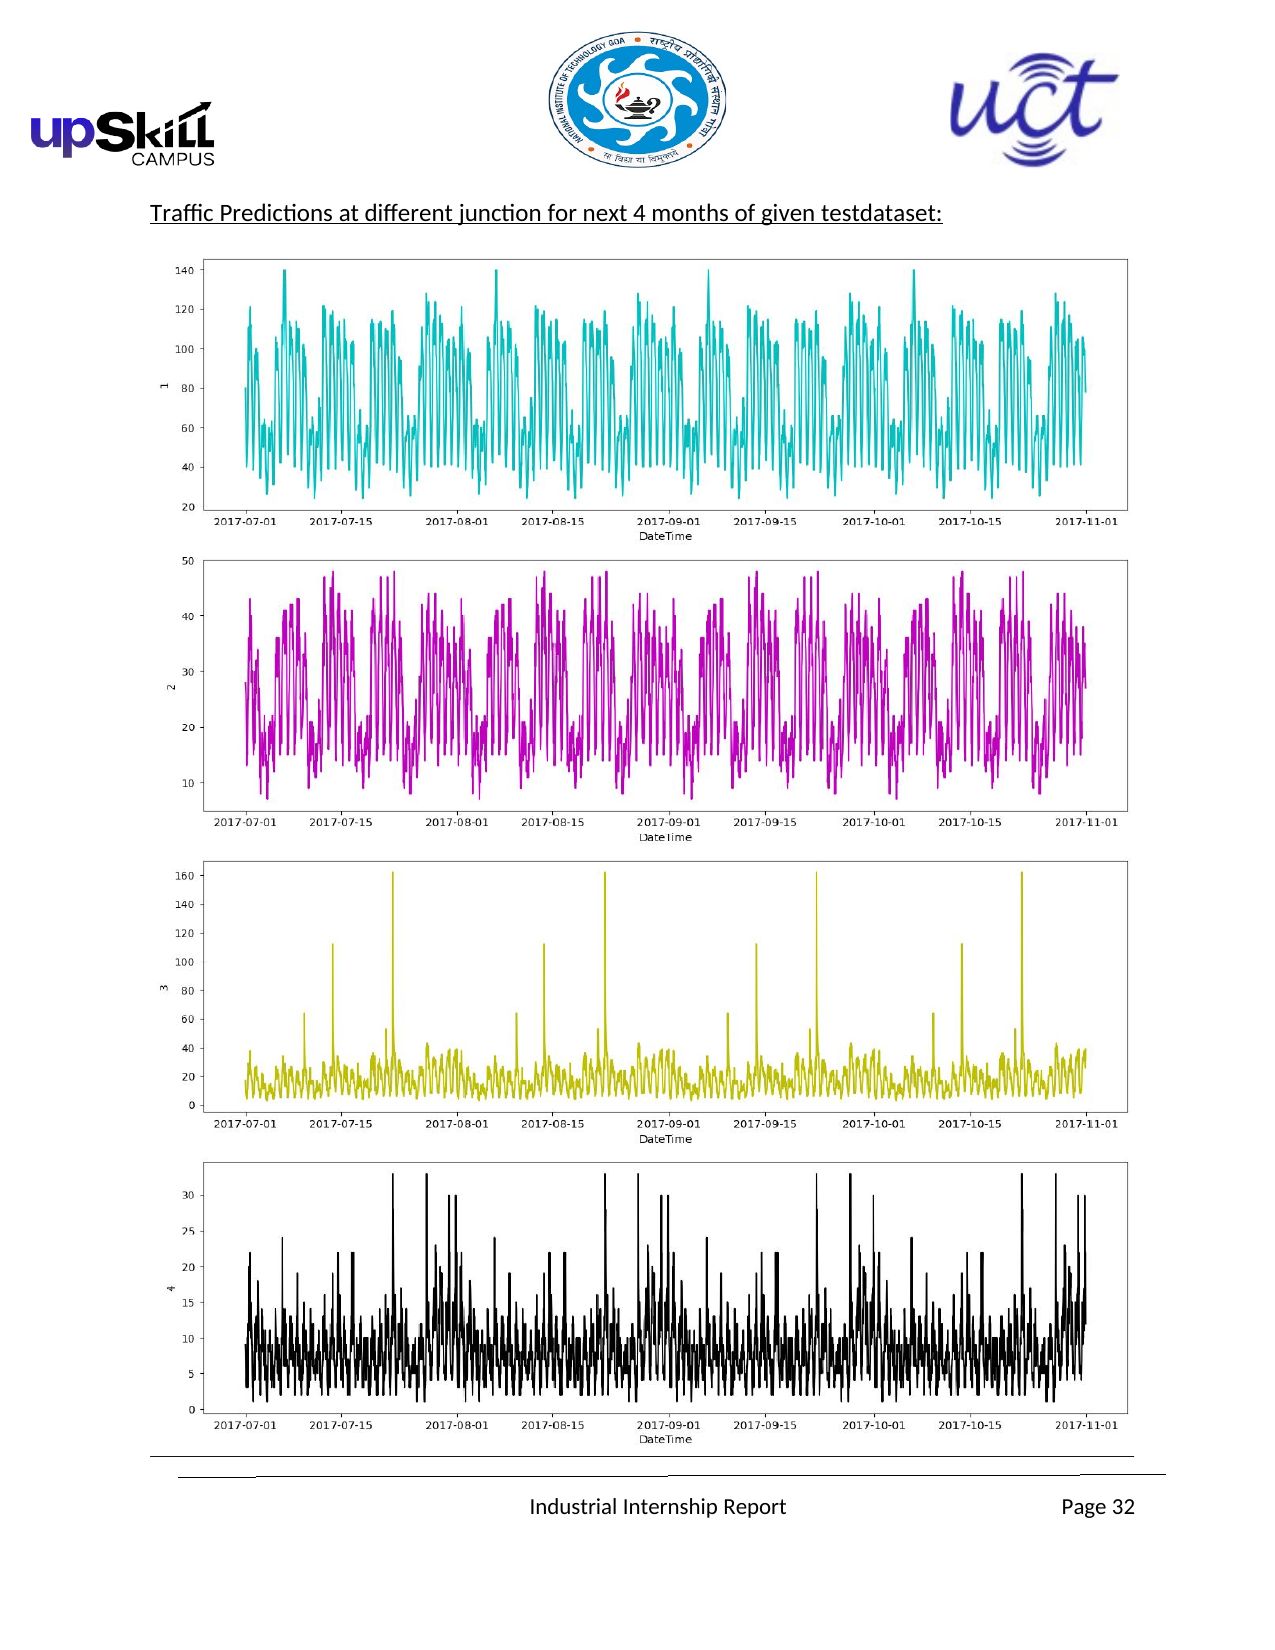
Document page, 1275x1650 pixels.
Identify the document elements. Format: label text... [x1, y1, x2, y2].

picture [950, 52, 1120, 169]
picture [31, 101, 215, 166]
picture [150, 252, 1135, 1457]
picture [548, 31, 727, 168]
text Traffic Predictions at different junction for next 4 months of given testdataset: [150, 197, 1269, 227]
